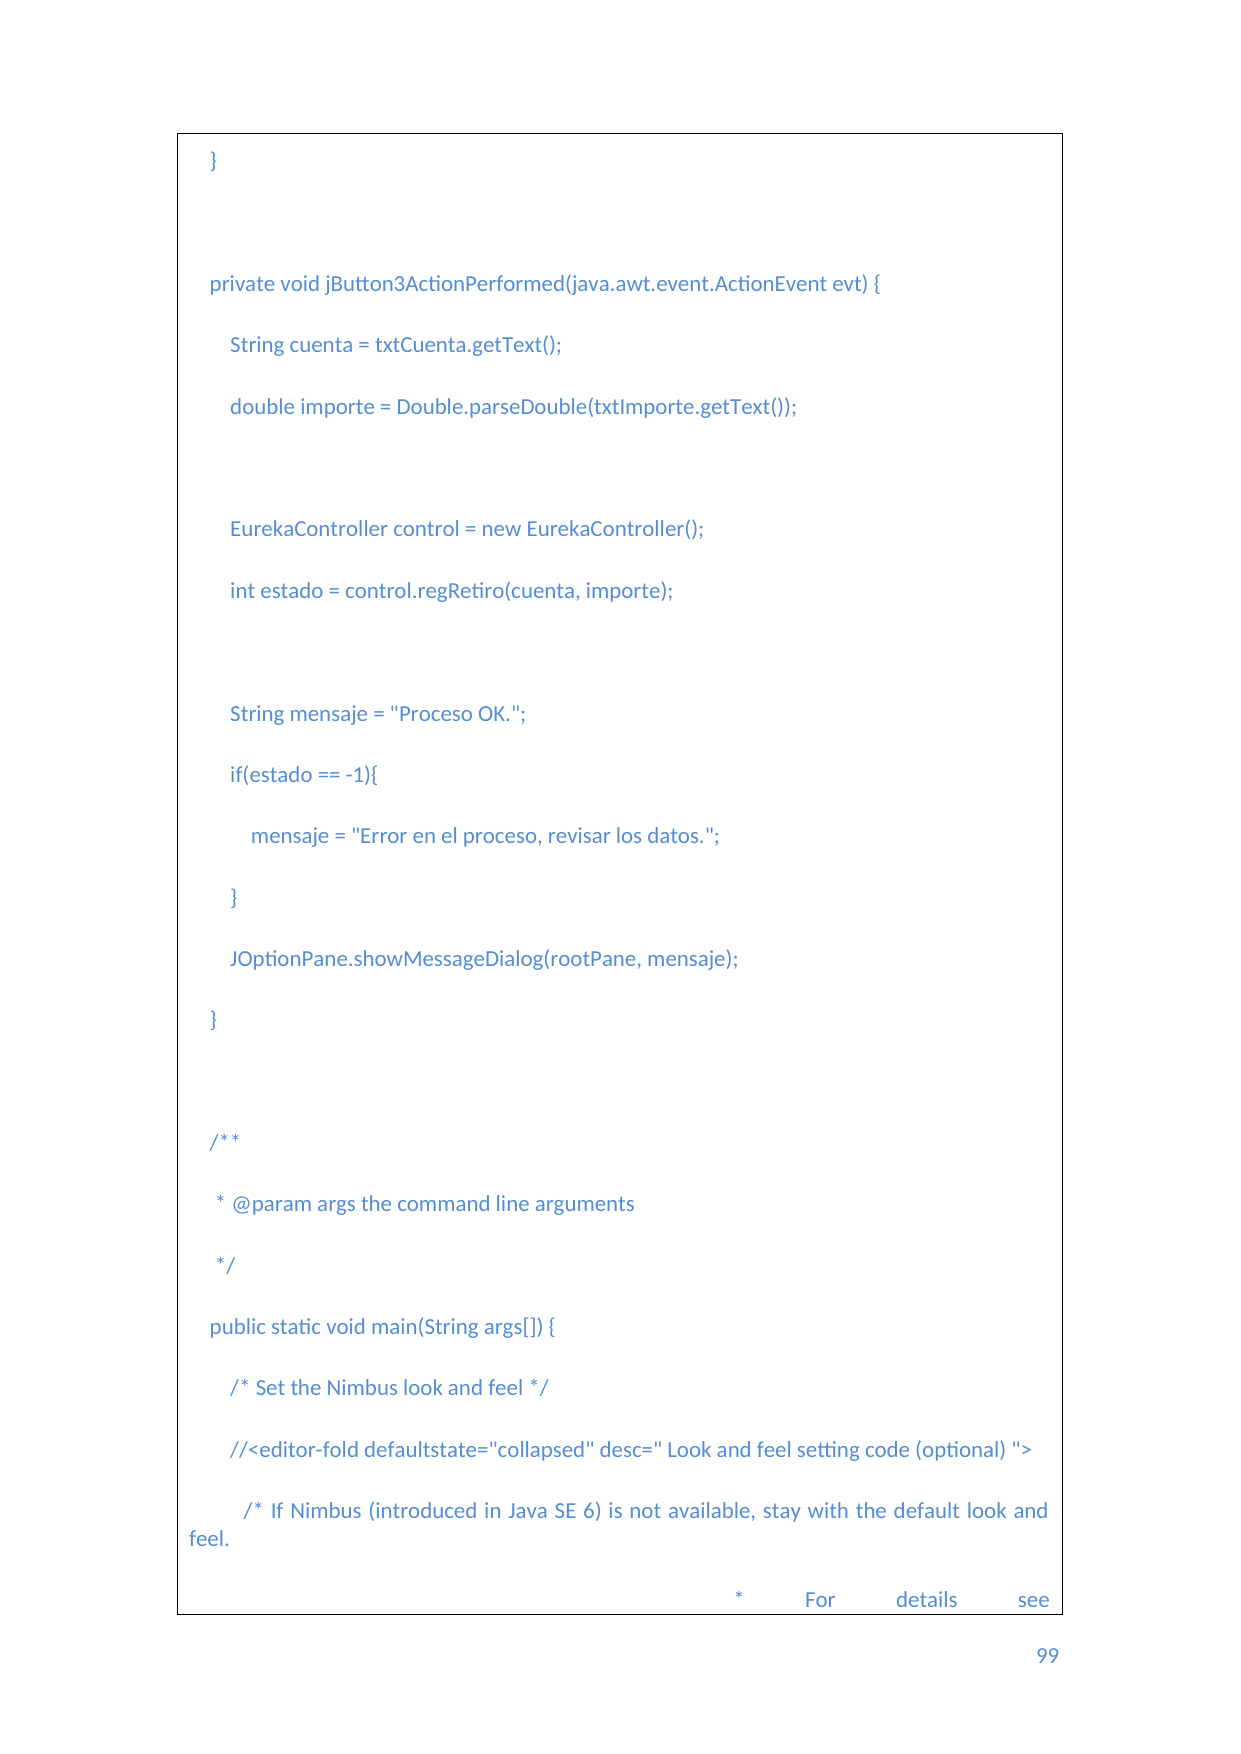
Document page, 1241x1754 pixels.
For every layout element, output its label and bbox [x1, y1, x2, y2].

table_header [178, 134, 1062, 1614]
